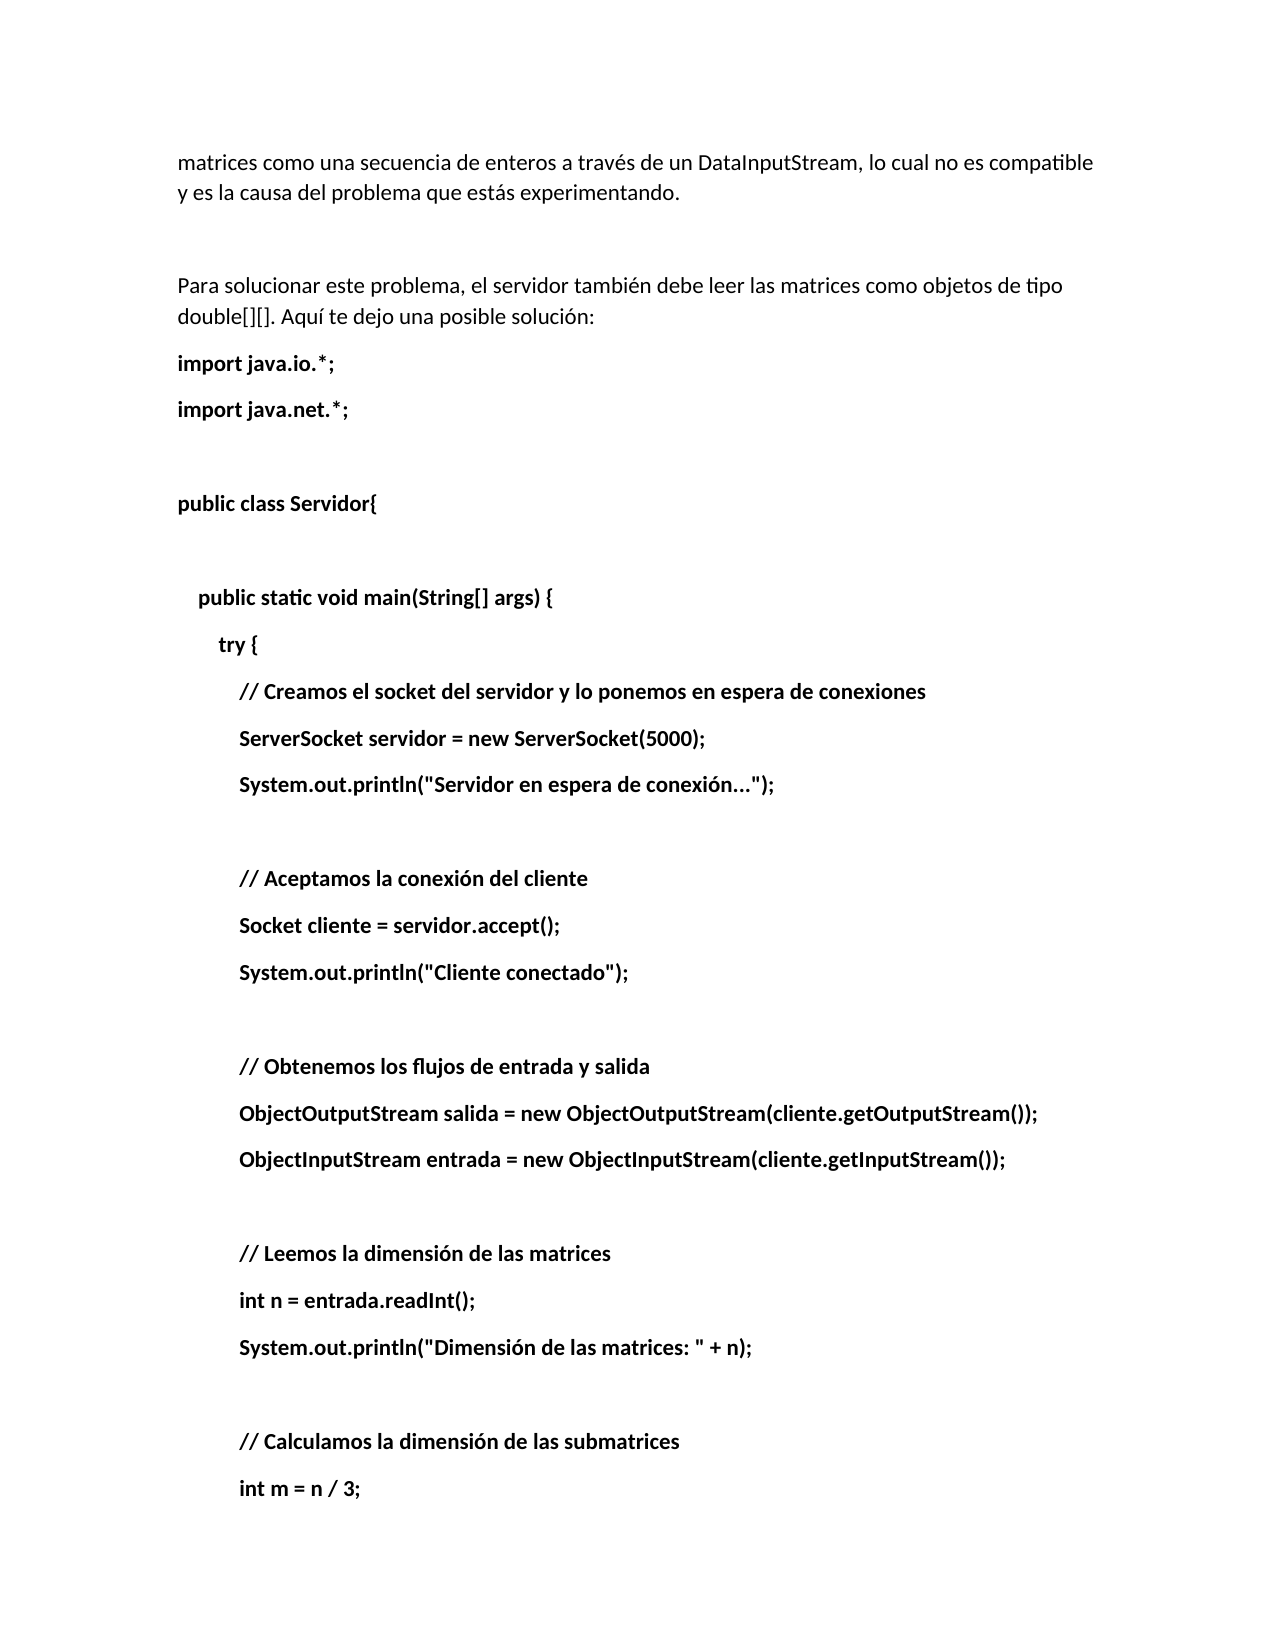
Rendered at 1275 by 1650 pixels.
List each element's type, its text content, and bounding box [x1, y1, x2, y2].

text public static void main(String[] args) { [177, 583, 1098, 611]
text // Creamos el socket del servidor y lo ponemos en espera de conexiones [177, 677, 1098, 705]
text public class Servidor{ [177, 489, 1098, 517]
text ObjectInputStream entrada = new ObjectInputStream(cliente.getInputStream()); [177, 1146, 1098, 1173]
text // Obtenemos los flujos de entrada y salida [177, 1052, 1098, 1080]
text int n = entrada.readInt(); [177, 1286, 1098, 1314]
text // Leemos la dimensión de las matrices [177, 1239, 1098, 1267]
text int m = n / 3; [177, 1474, 1098, 1502]
text System.out.println("Servidor en espera de conexión..."); [177, 771, 1098, 798]
text Socket cliente = servidor.accept(); [177, 911, 1098, 939]
text import java.io.*; [177, 349, 1098, 377]
text import java.net.*; [177, 396, 1098, 423]
text // Aceptamos la conexión del cliente [177, 864, 1098, 892]
text ObjectOutputStream salida = new ObjectOutputStream(cliente.getOutputStream()); [177, 1099, 1098, 1127]
text System.out.println("Cliente conectado"); [177, 958, 1098, 986]
text Para solucionar este problema, el servidor también debe leer las matrices como objetos de tipo double[][]. Aquí te dejo una posible solución: [177, 272, 1098, 330]
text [177, 148, 1098, 206]
text System.out.println("Dimensión de las matrices: " + n); [177, 1333, 1098, 1361]
text ServerSocket servidor = new ServerSocket(5000); [177, 724, 1098, 752]
text // Calculamos la dimensión de las submatrices [177, 1427, 1098, 1455]
text try { [177, 630, 1098, 658]
